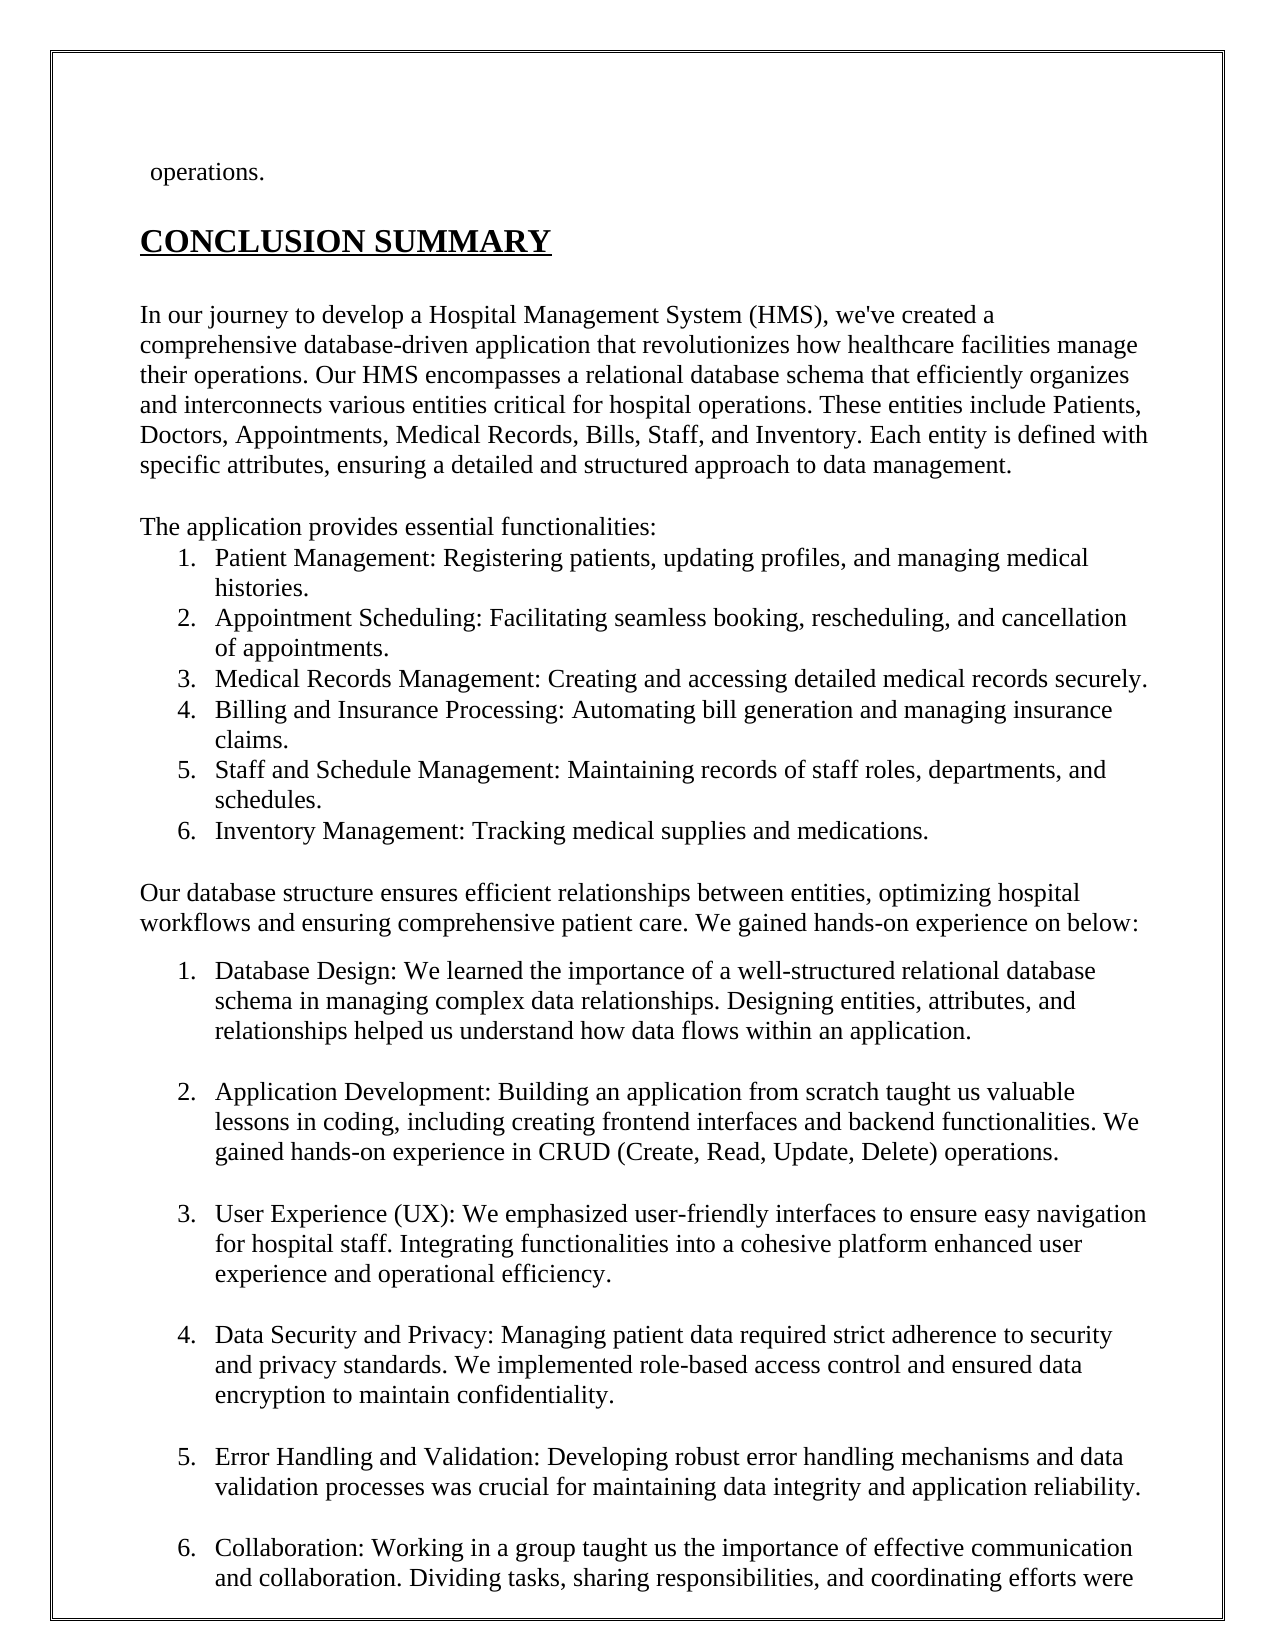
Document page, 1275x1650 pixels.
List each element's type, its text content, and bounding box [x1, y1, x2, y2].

list Data Security and Privacy: Managing patient data required strict adherence to security and privacy standards. We implemented role-based access control and ensured data encryption to maintain confidentiality. [177, 1319, 1150, 1409]
list Application Development: Building an application from scratch taught us valuable lessons in coding, including creating frontend interfaces and backend functionalities. We gained hands-on experience in CRUD (Create, Read, Update, Delete) operations. [177, 1076, 1150, 1166]
text The application provides essential functionalities: [139, 511, 1150, 541]
list Database Design: We learned the importance of a well-structured relational database schema in managing complex data relationships. Designing entities, attributes, and relationships helped us understand how data flows within an application. [177, 955, 1150, 1045]
list Appointment Scheduling: Facilitating seamless booking, rescheduling, and cancellation of appointments. [177, 602, 1150, 662]
text In our journey to develop a Hospital Management System (HMS), we've created a comprehensive database-driven application that revolutionizes how healthcare facilities manage their operations. Our HMS encompasses a relational database schema that efficiently organizes and interconnects various entities critical for hospital operations. These entities include Patients, Doctors, Appointments, Medical Records, Bills, Staff, and Inventory. Each entity is defined with specific attributes, ensuring a detailed and structured approach to data management. [139, 299, 1150, 479]
list Inventory Management: Tracking medical supplies and medications. [177, 815, 1150, 845]
list Medical Records Management: Creating and accessing detailed medical records securely. [177, 663, 1150, 693]
list Staff and Schedule Management: Maintaining records of staff roles, departments, and schedules. [177, 754, 1150, 814]
text CONCLUSION SUMMARY [139, 221, 1150, 259]
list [177, 1532, 1150, 1592]
list User Experience (UX): We emphasized user-friendly interfaces to ensure easy navigation for hospital staff. Integrating functionalities into a cohesive platform enhanced user experience and operational efficiency. [177, 1198, 1150, 1288]
text Our database structure ensures efficient relationships between entities, optimizing hospital workflows and ensuring comprehensive patient care. We gained hands-on experience on below: [139, 877, 1150, 937]
list Error Handling and Validation: Developing robust error handling mechanisms and data validation processes was crucial for maintaining data integrity and application reliability. [177, 1441, 1150, 1501]
list Patient Management: Registering patients, updating profiles, and managing medical histories. [177, 542, 1150, 602]
list Billing and Insurance Processing: Automating bill generation and managing insurance claims. [177, 694, 1150, 754]
text Below are the codes for managing the Inventory and the Rest codes for GET and POST requests, also includes error handling codes and validation of the details entered in the frontend for the Inventory. The codes also include EDIT codes to perform CRUD operations. [150, 156, 1126, 186]
